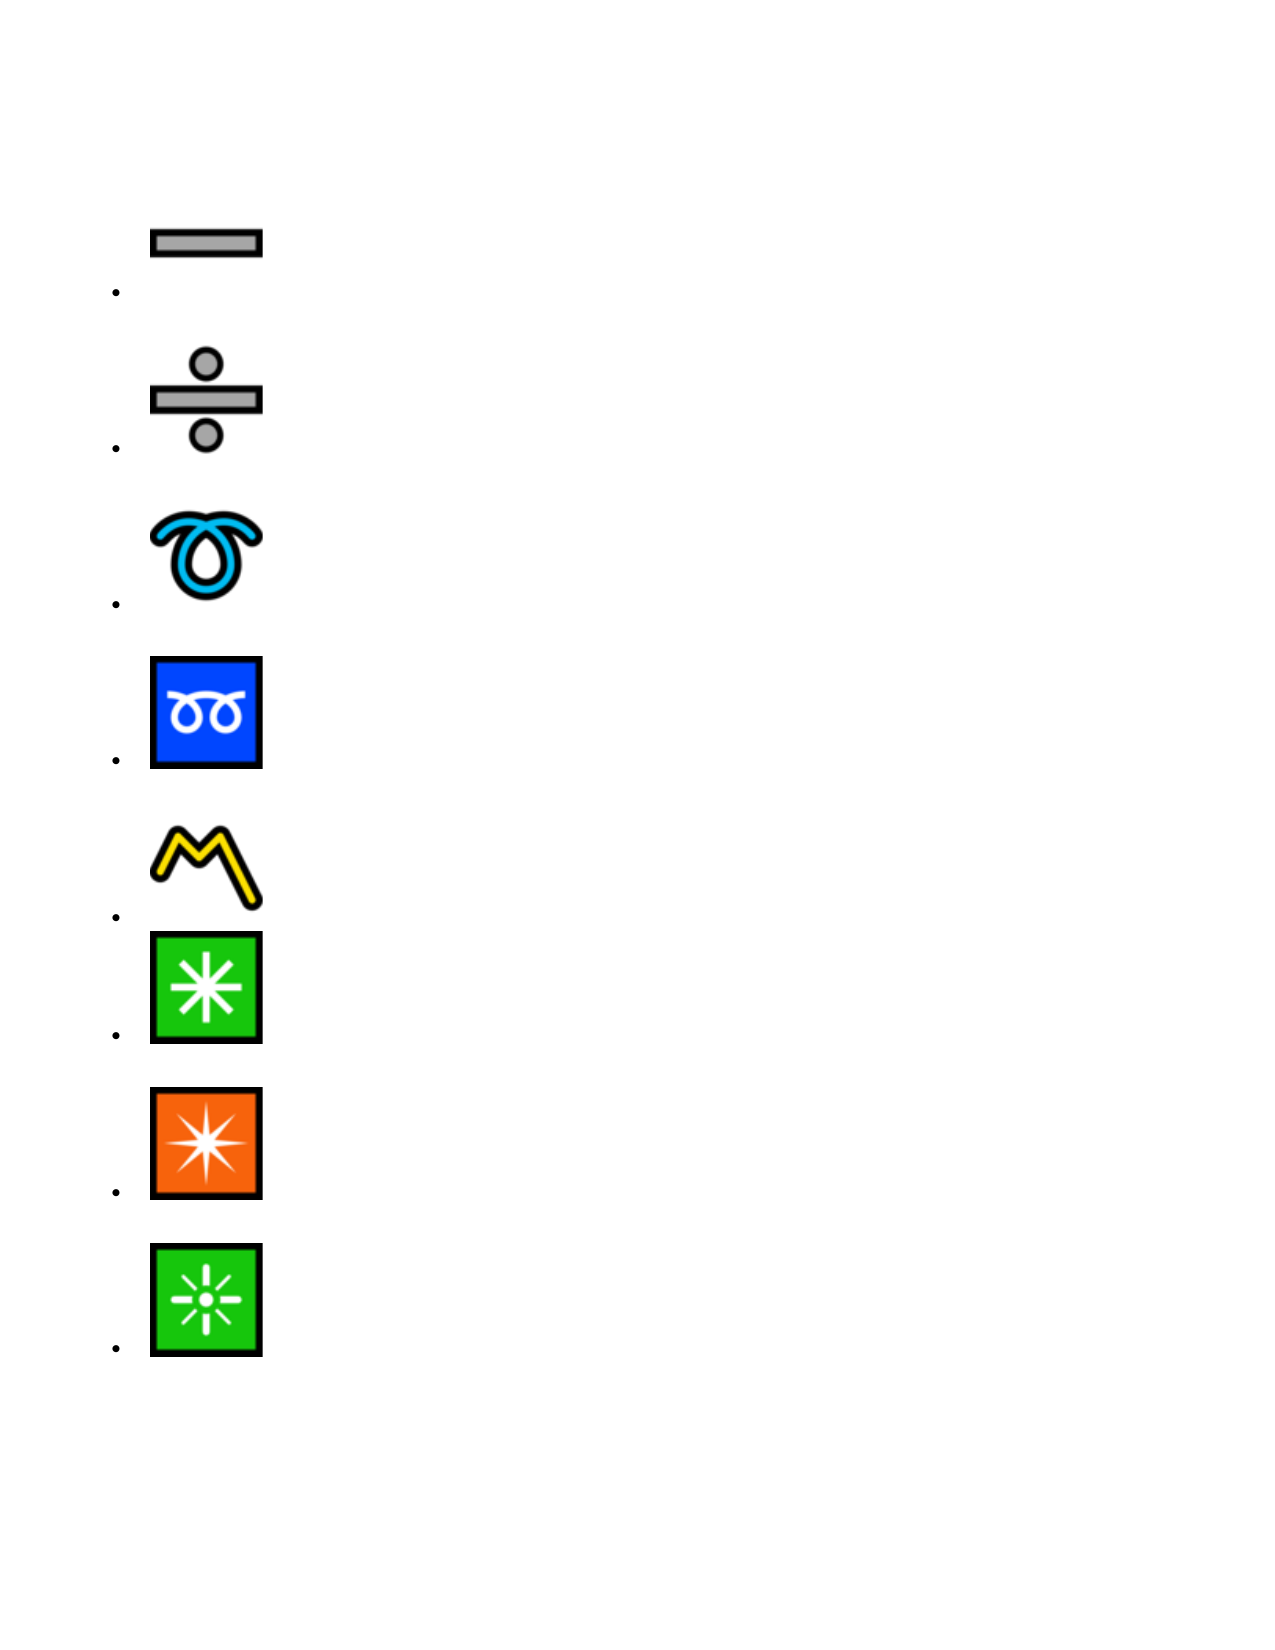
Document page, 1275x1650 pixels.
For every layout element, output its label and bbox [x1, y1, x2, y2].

picture [150, 187, 263, 300]
picture [150, 812, 263, 925]
picture [150, 343, 263, 457]
picture [150, 1087, 263, 1200]
picture [150, 656, 263, 769]
picture [150, 500, 263, 613]
picture [150, 1243, 263, 1357]
picture [150, 931, 263, 1044]
